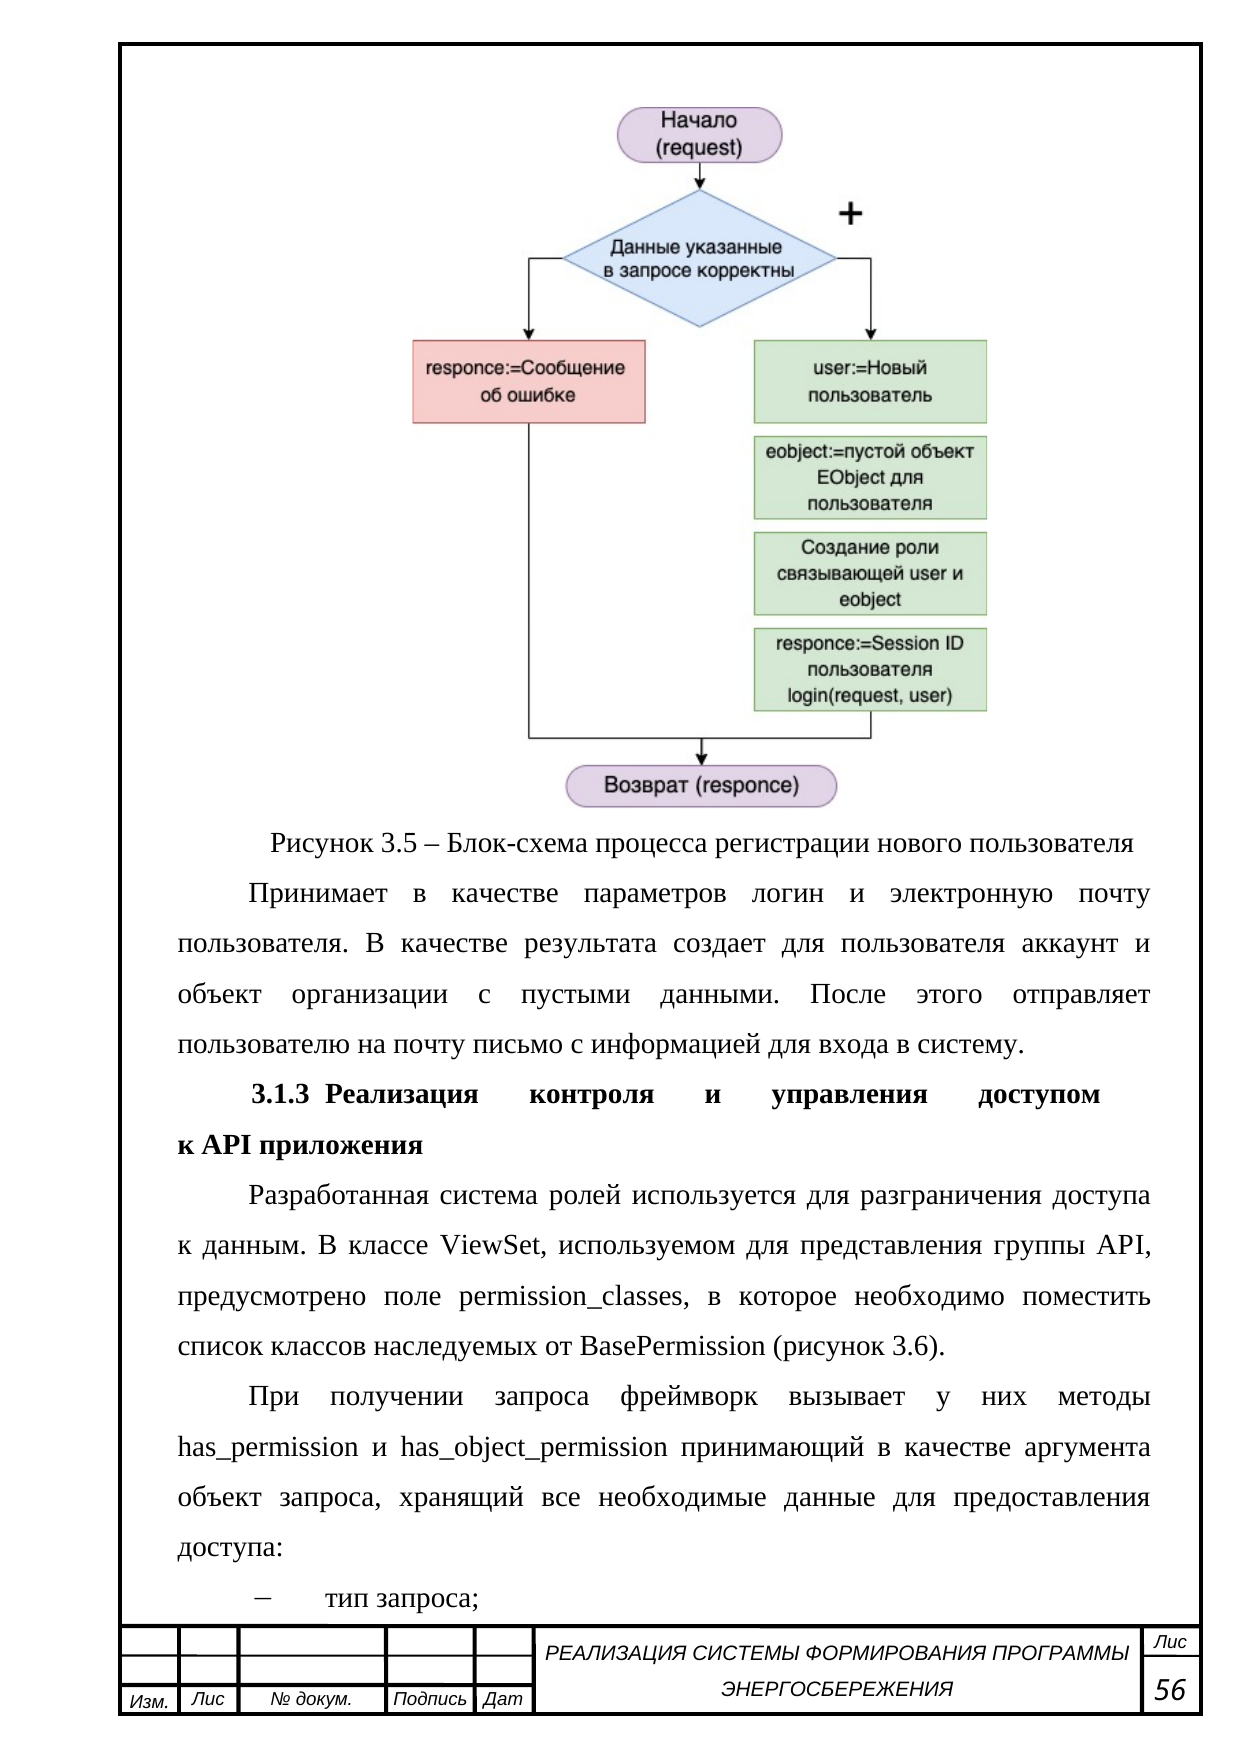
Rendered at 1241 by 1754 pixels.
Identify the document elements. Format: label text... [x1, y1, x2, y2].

subtitle Реализация контроля и управления доступом к API приложения [177, 1077, 1152, 1160]
picture [412, 107, 988, 809]
text Принимает в качестве параметров логин и электронную почту пользователя. В качестве результата создает для пользователя аккаунт и объект организации с пустыми данными. После этого отправляет пользователю на почту письмо с информацией для входа в систему. [177, 875, 1152, 1060]
text Разработанная система ролей используется для разграничения доступа к данным. В классе ViewSet, используемом для представления группы API, предусмотрено поле permission_classes, в которое необходимо поместить список классов наследуемых от BasePermission (рисунок 3.6). [177, 1177, 1152, 1362]
text При получении запроса фреймворк вызывает у них методы has_permission и has_object_permission принимающий в качестве аргумента объект запроса, хранящий все необходимые данные для предоставления доступа: [177, 1378, 1152, 1563]
text Рисунок 3.5 – Блок-схема процесса регистрации нового пользователя [252, 825, 1152, 858]
list тип запроса; [177, 1580, 1152, 1613]
